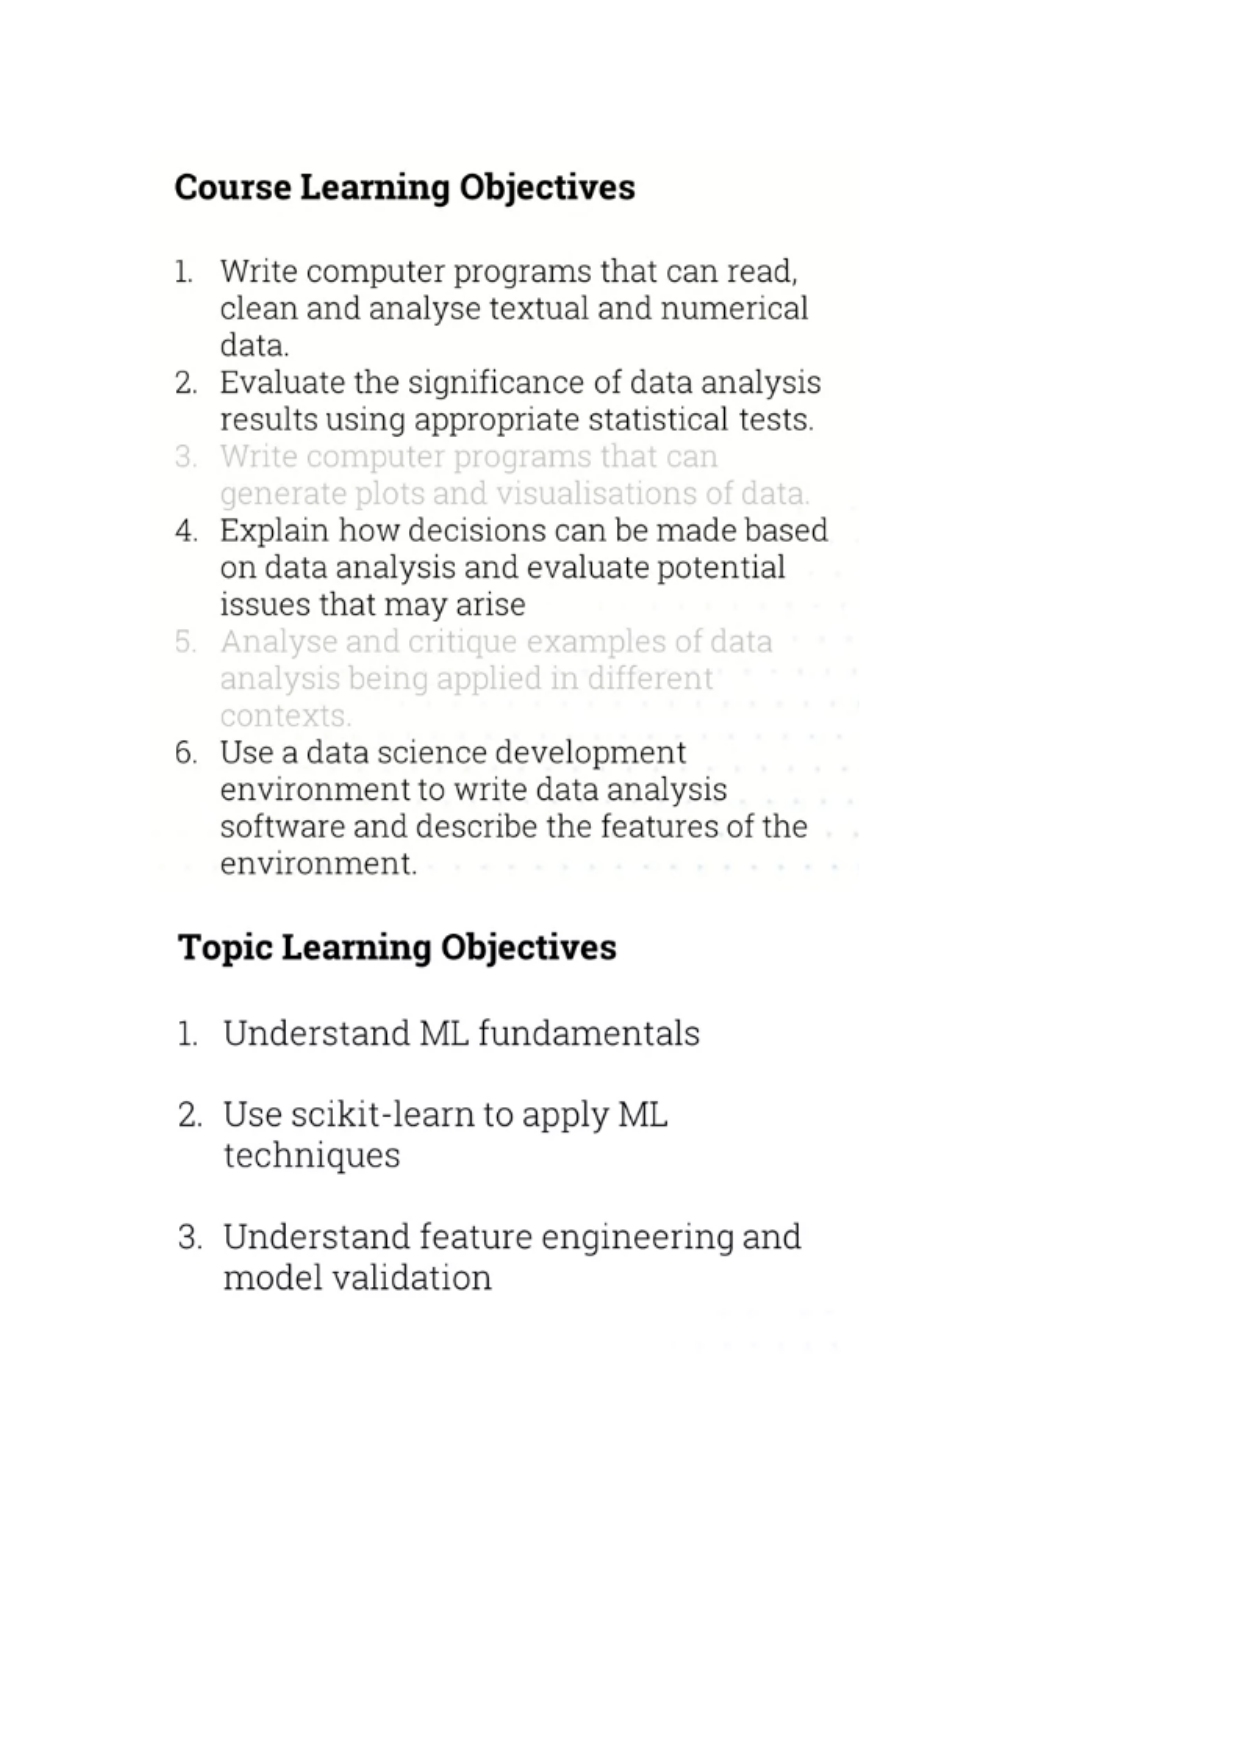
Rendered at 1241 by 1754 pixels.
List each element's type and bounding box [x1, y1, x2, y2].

picture [150, 909, 841, 1369]
picture [150, 150, 860, 891]
